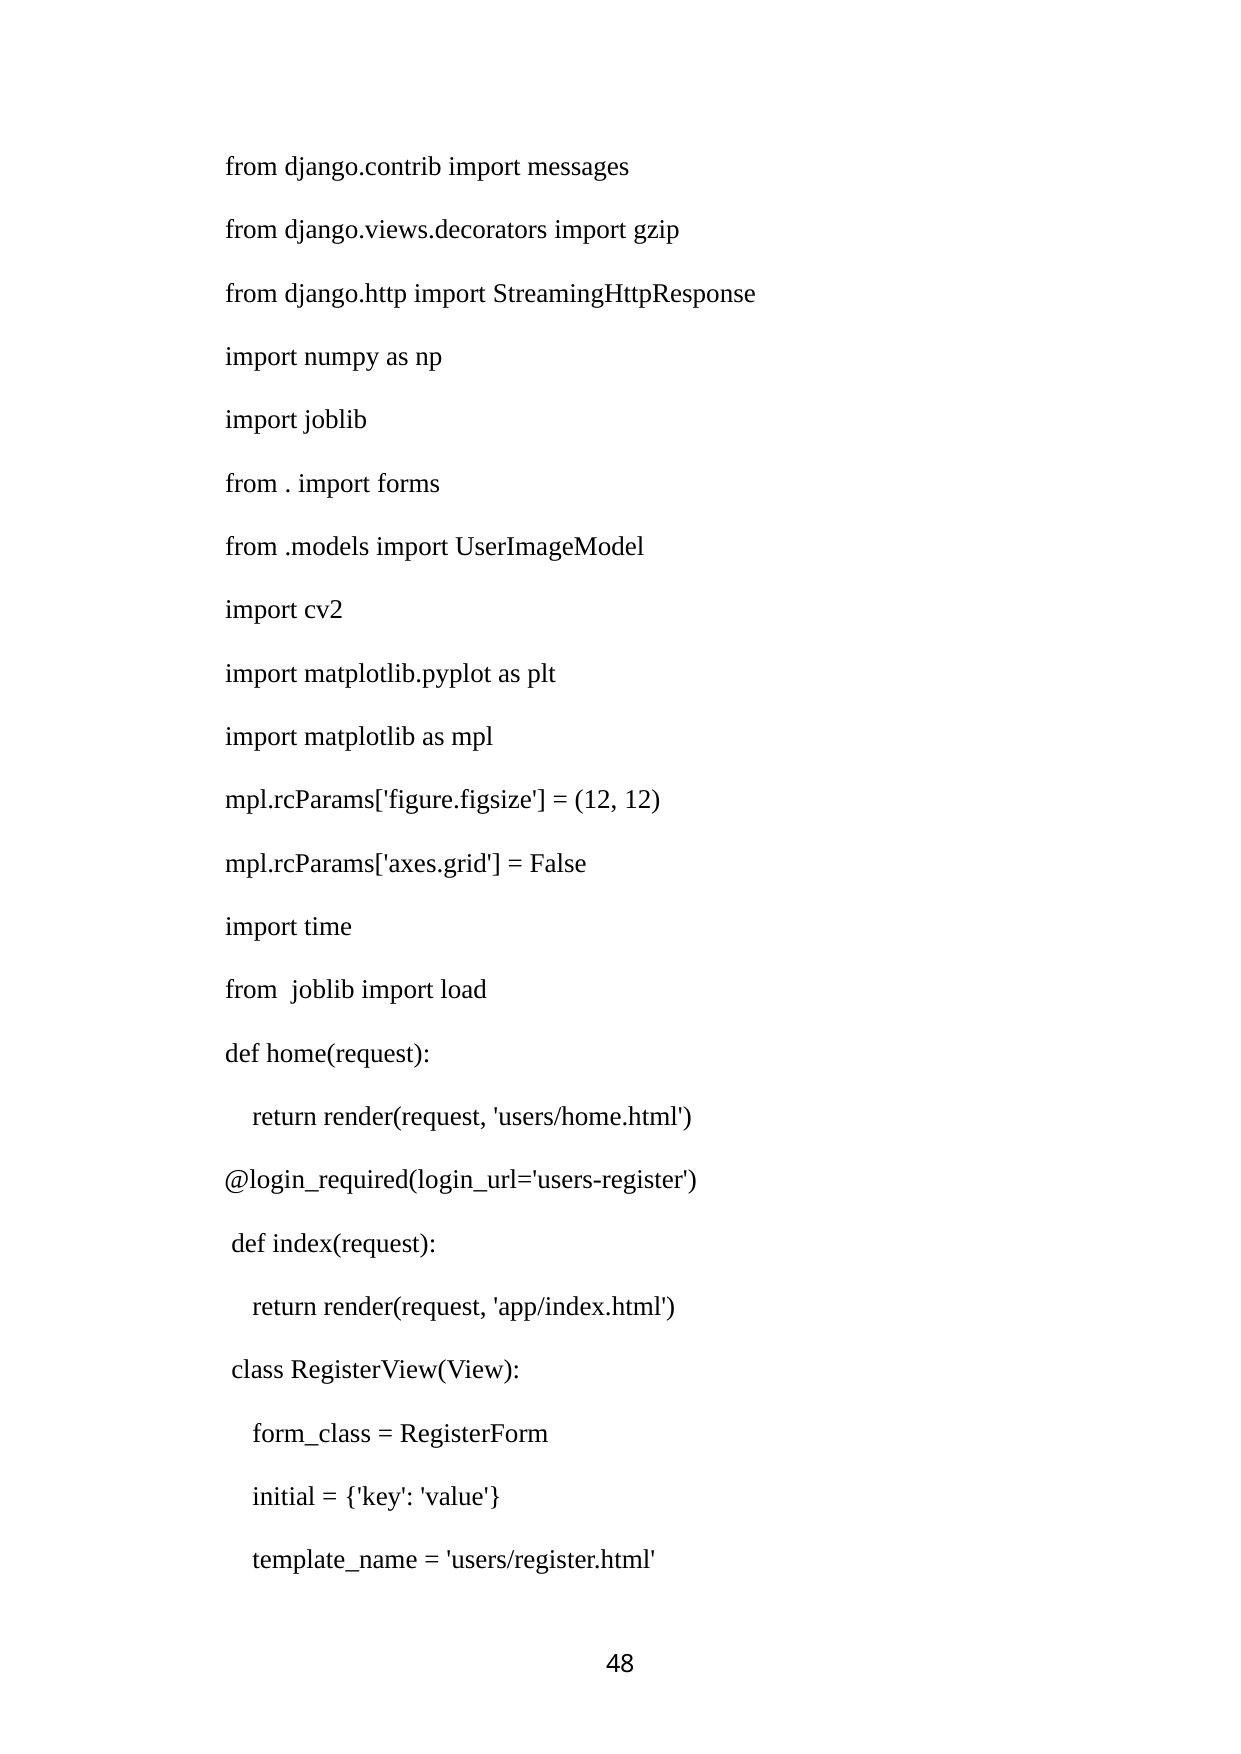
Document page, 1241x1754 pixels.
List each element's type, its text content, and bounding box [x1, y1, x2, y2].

text import matplotlib as mpl [225, 720, 1090, 751]
text form_class = RegisterForm [225, 1417, 1090, 1448]
text from django.http import StreamingHttpResponse [225, 277, 1090, 308]
text from django.contrib import messages [225, 150, 1090, 181]
text import time [225, 910, 1090, 941]
text from . import forms [225, 467, 1090, 498]
text return render(request, 'users/home.html') [225, 1100, 1090, 1131]
text initial = {'key': 'value'} [225, 1480, 1090, 1511]
text import cv2 [225, 593, 1090, 624]
text class RegisterView(View): [150, 1353, 1090, 1384]
text def index(request): [150, 1227, 1090, 1258]
text from .models import UserImageModel [225, 530, 1090, 561]
text mpl.rcParams['figure.figsize'] = (12, 12) [225, 783, 1090, 814]
text template_name = 'users/register.html' [225, 1543, 1090, 1574]
text return render(request, 'app/index.html') [225, 1290, 1090, 1321]
text import joblib [225, 403, 1090, 434]
text from joblib import load [225, 973, 1090, 1004]
text from django.views.decorators import gzip [225, 213, 1090, 244]
text import matplotlib.pyplot as plt [225, 657, 1090, 688]
text mpl.rcParams['axes.grid'] = False [225, 847, 1090, 878]
text @login_required(login_url='users-register') [150, 1163, 1090, 1194]
text import numpy as np [225, 340, 1090, 371]
text def home(request): [225, 1037, 1090, 1068]
